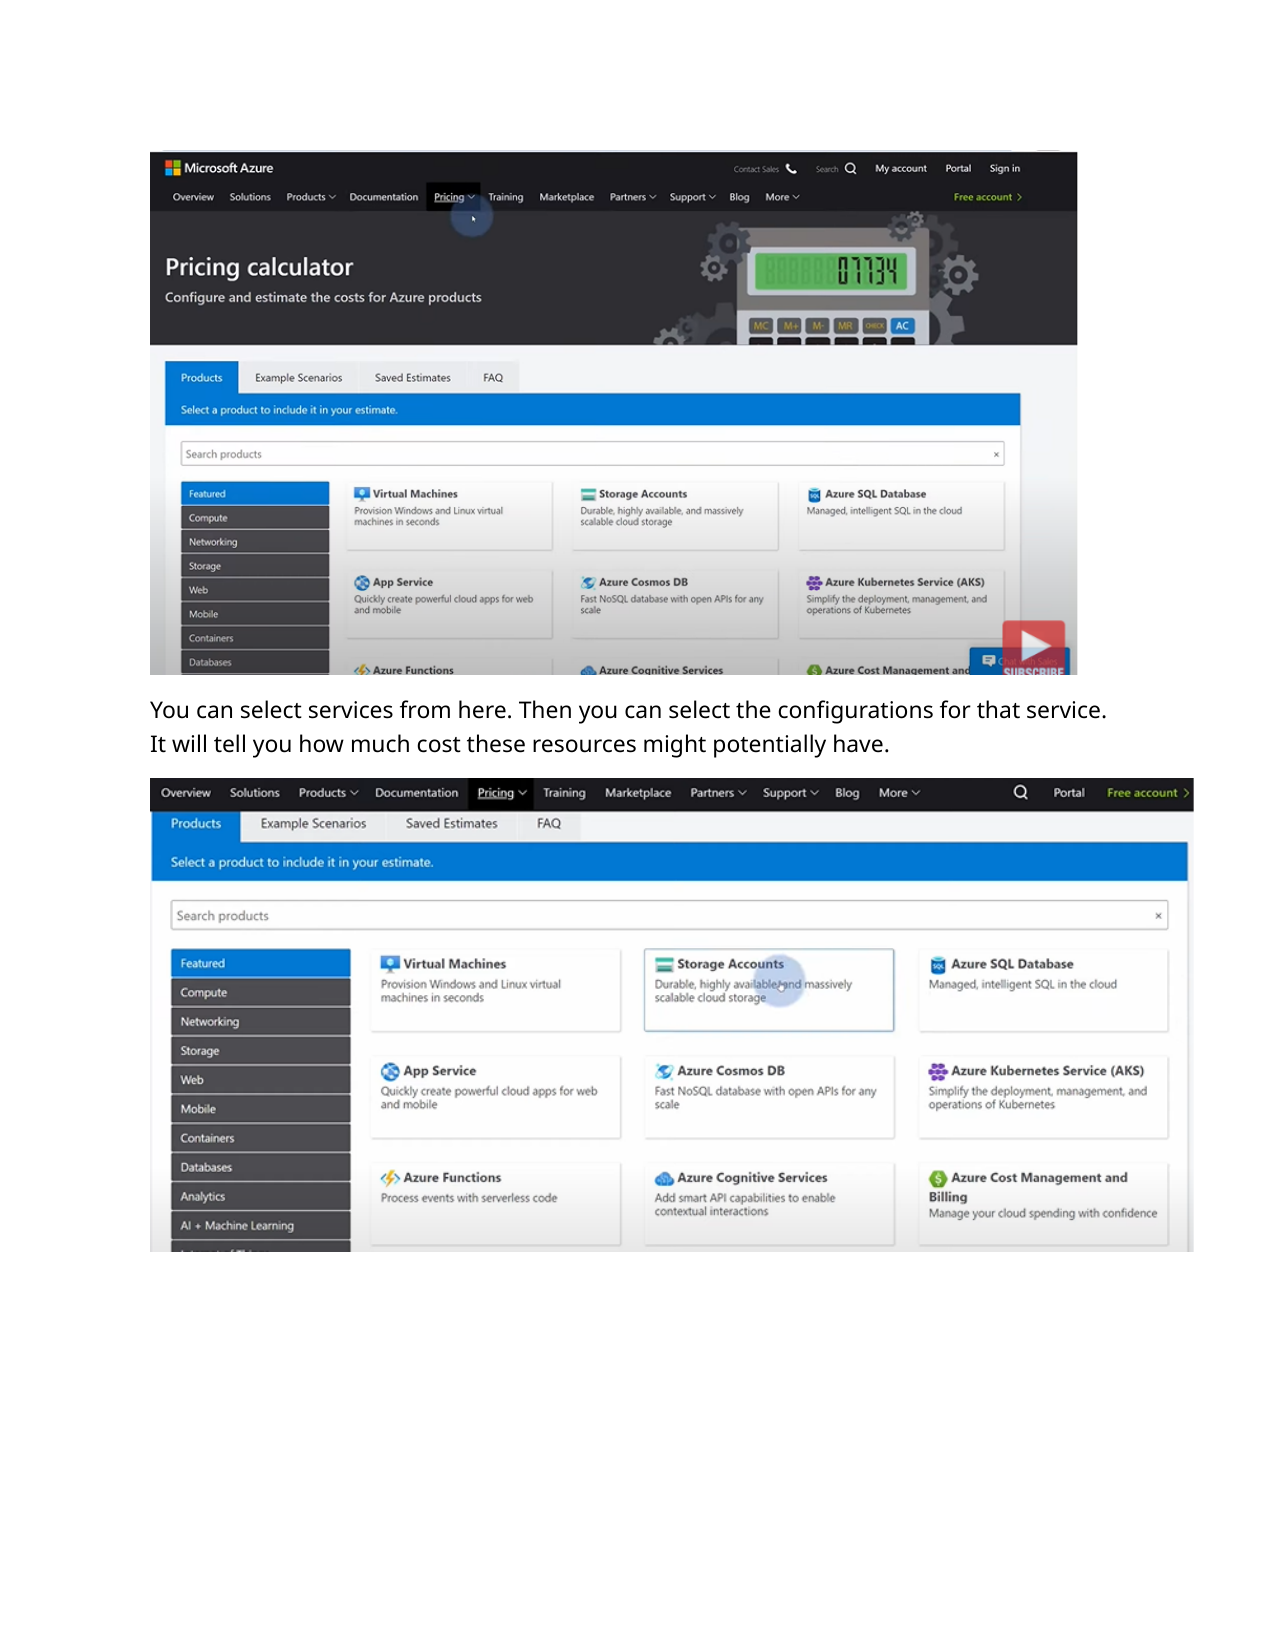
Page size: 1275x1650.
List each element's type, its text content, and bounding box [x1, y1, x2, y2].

text You can select services from here. Then you can select the configurations for that service. It will tell you how much cost these resources might potentially have. [150, 694, 1125, 759]
picture [150, 778, 1194, 1252]
picture [150, 150, 1078, 675]
